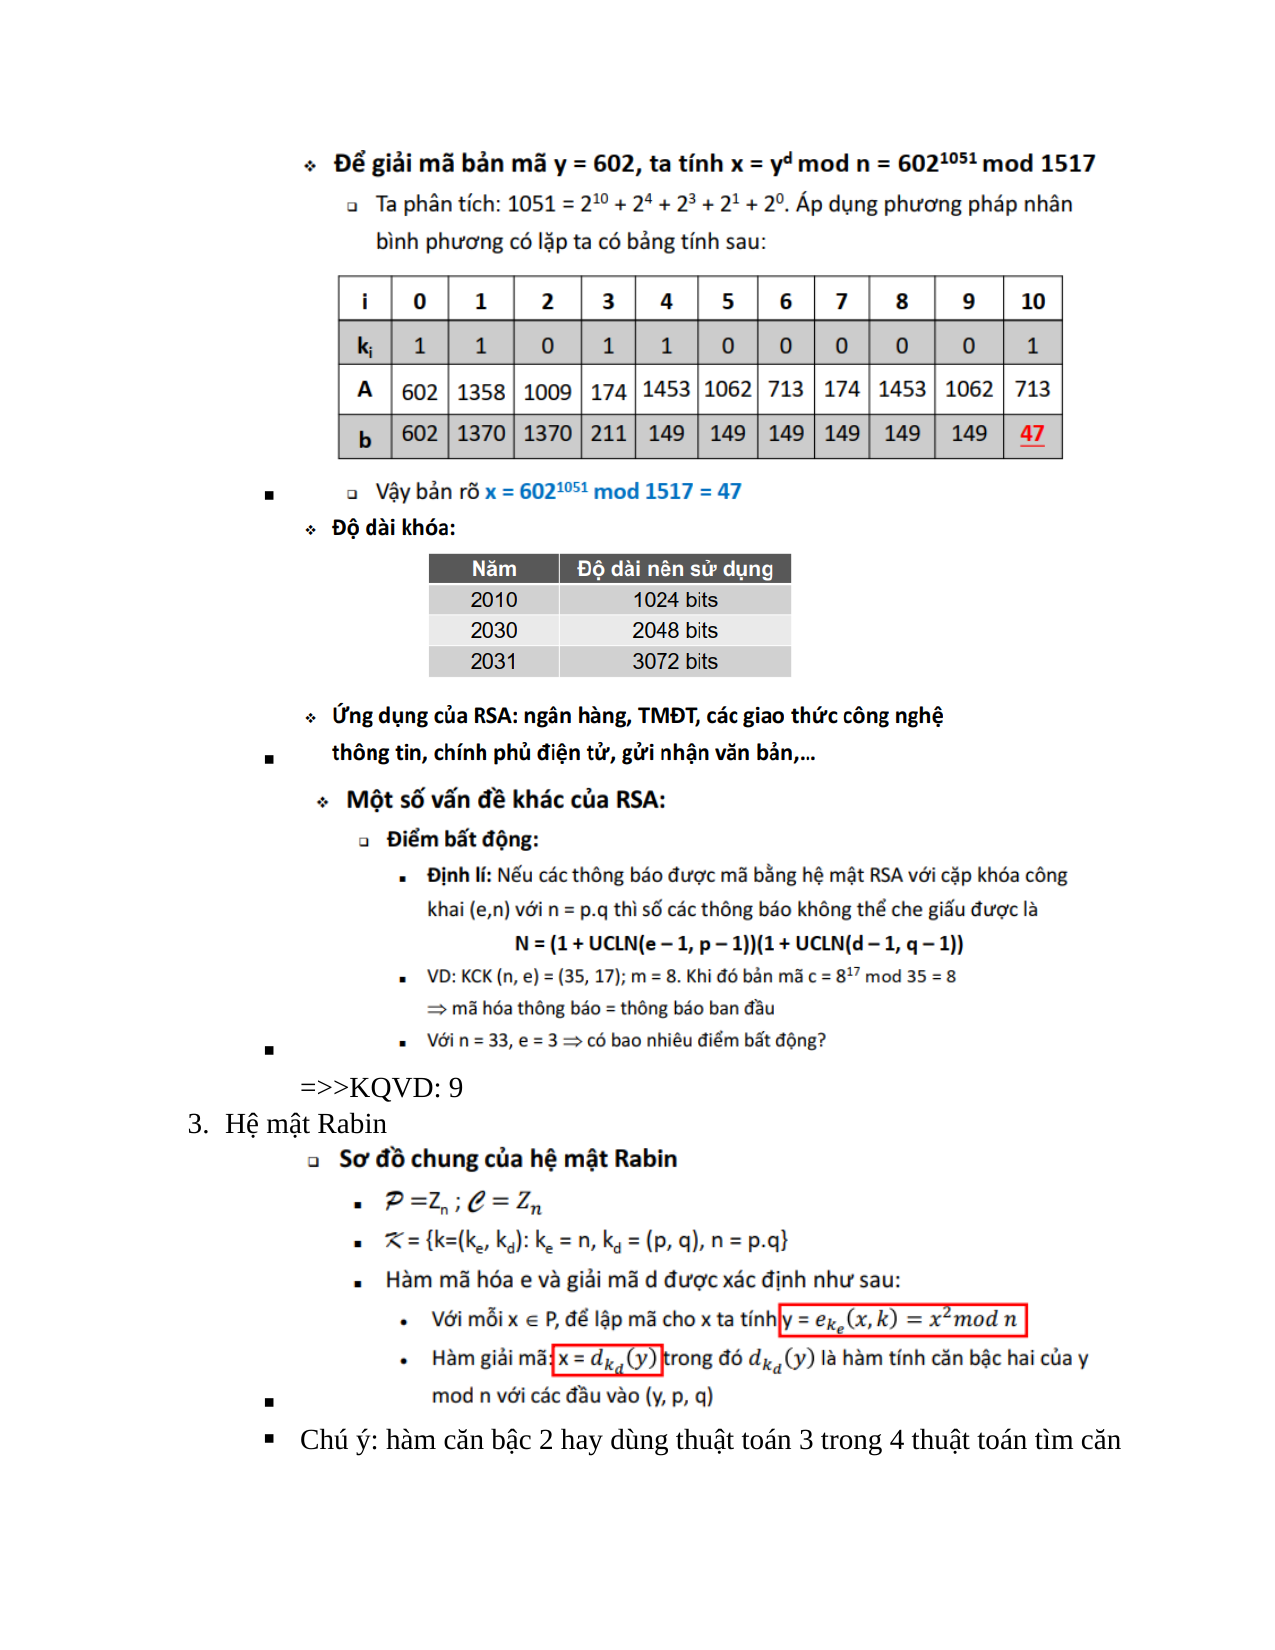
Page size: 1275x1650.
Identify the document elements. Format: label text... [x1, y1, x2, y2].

picture [300, 150, 1104, 507]
list Chú ý: hàm căn bậc 2 hay dùng thuật toán 3 trong 4 thuật toán tìm căn [262, 1422, 1125, 1456]
picture [300, 778, 1072, 1062]
picture [300, 1142, 1097, 1414]
list Hệ mật Rabin [187, 1106, 1125, 1140]
picture [300, 514, 953, 771]
